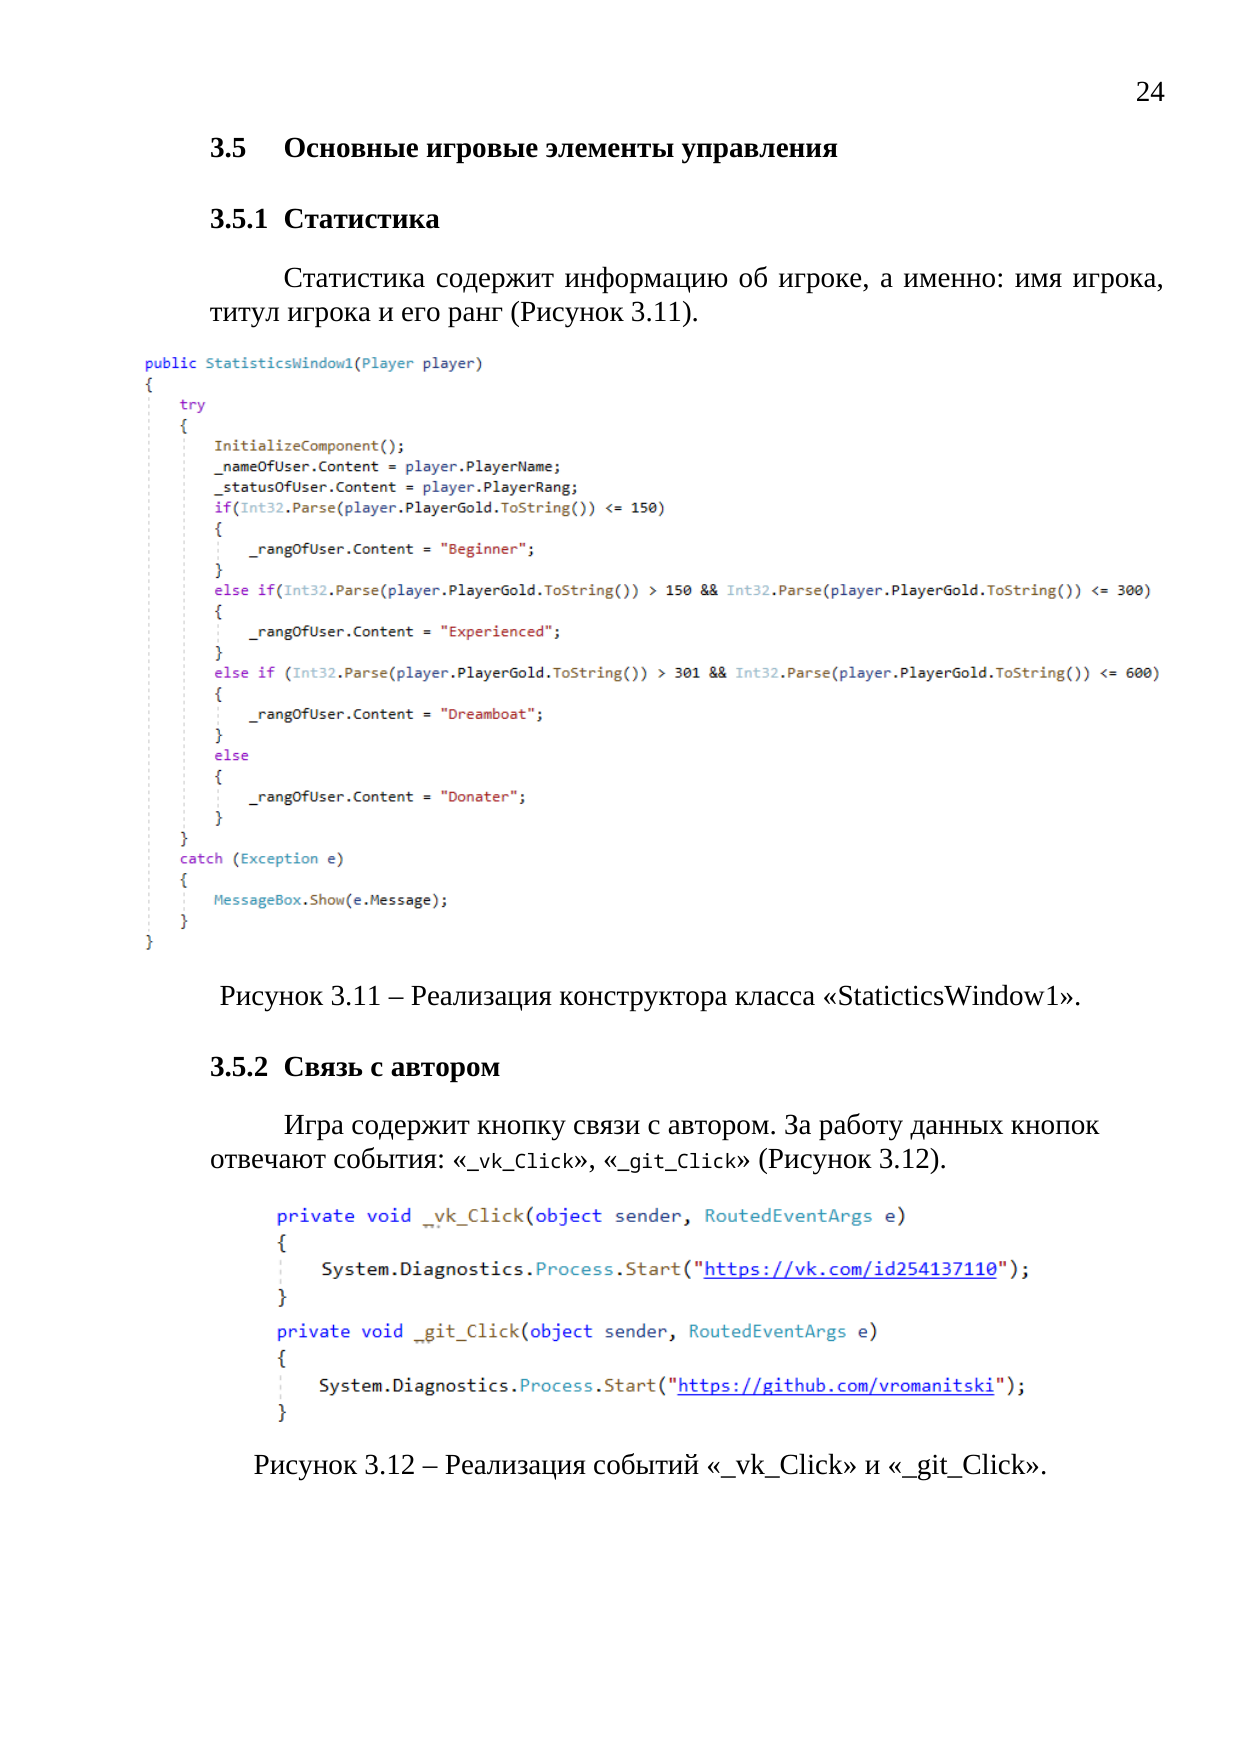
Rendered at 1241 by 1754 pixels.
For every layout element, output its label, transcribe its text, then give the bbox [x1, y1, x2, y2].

text Рисунок 3.12 – Реализация событий «_vk_Click» и «_git_Click». [136, 1447, 1164, 1481]
picture [135, 356, 1165, 957]
text Статистика содержит информацию об игроке, а именно: имя игрока, титул игрока и его ранг (Рисунок 3.11). [209, 260, 1164, 327]
subtitle Связь с автором [136, 1049, 1164, 1082]
text Игра содержит кнопку связи с автором. За работу данных кнопок отвечают события: «_vk_Click», «_git_Click» (Рисунок 3.12). [210, 1107, 1164, 1174]
subtitle Статистика [136, 202, 1164, 235]
picture [269, 1203, 1031, 1427]
subtitle Основные игровые элементы управления [136, 131, 1164, 164]
text Рисунок 3.11 – Реализация конструктора класса «StaticticsWindow1». [136, 978, 1164, 1011]
